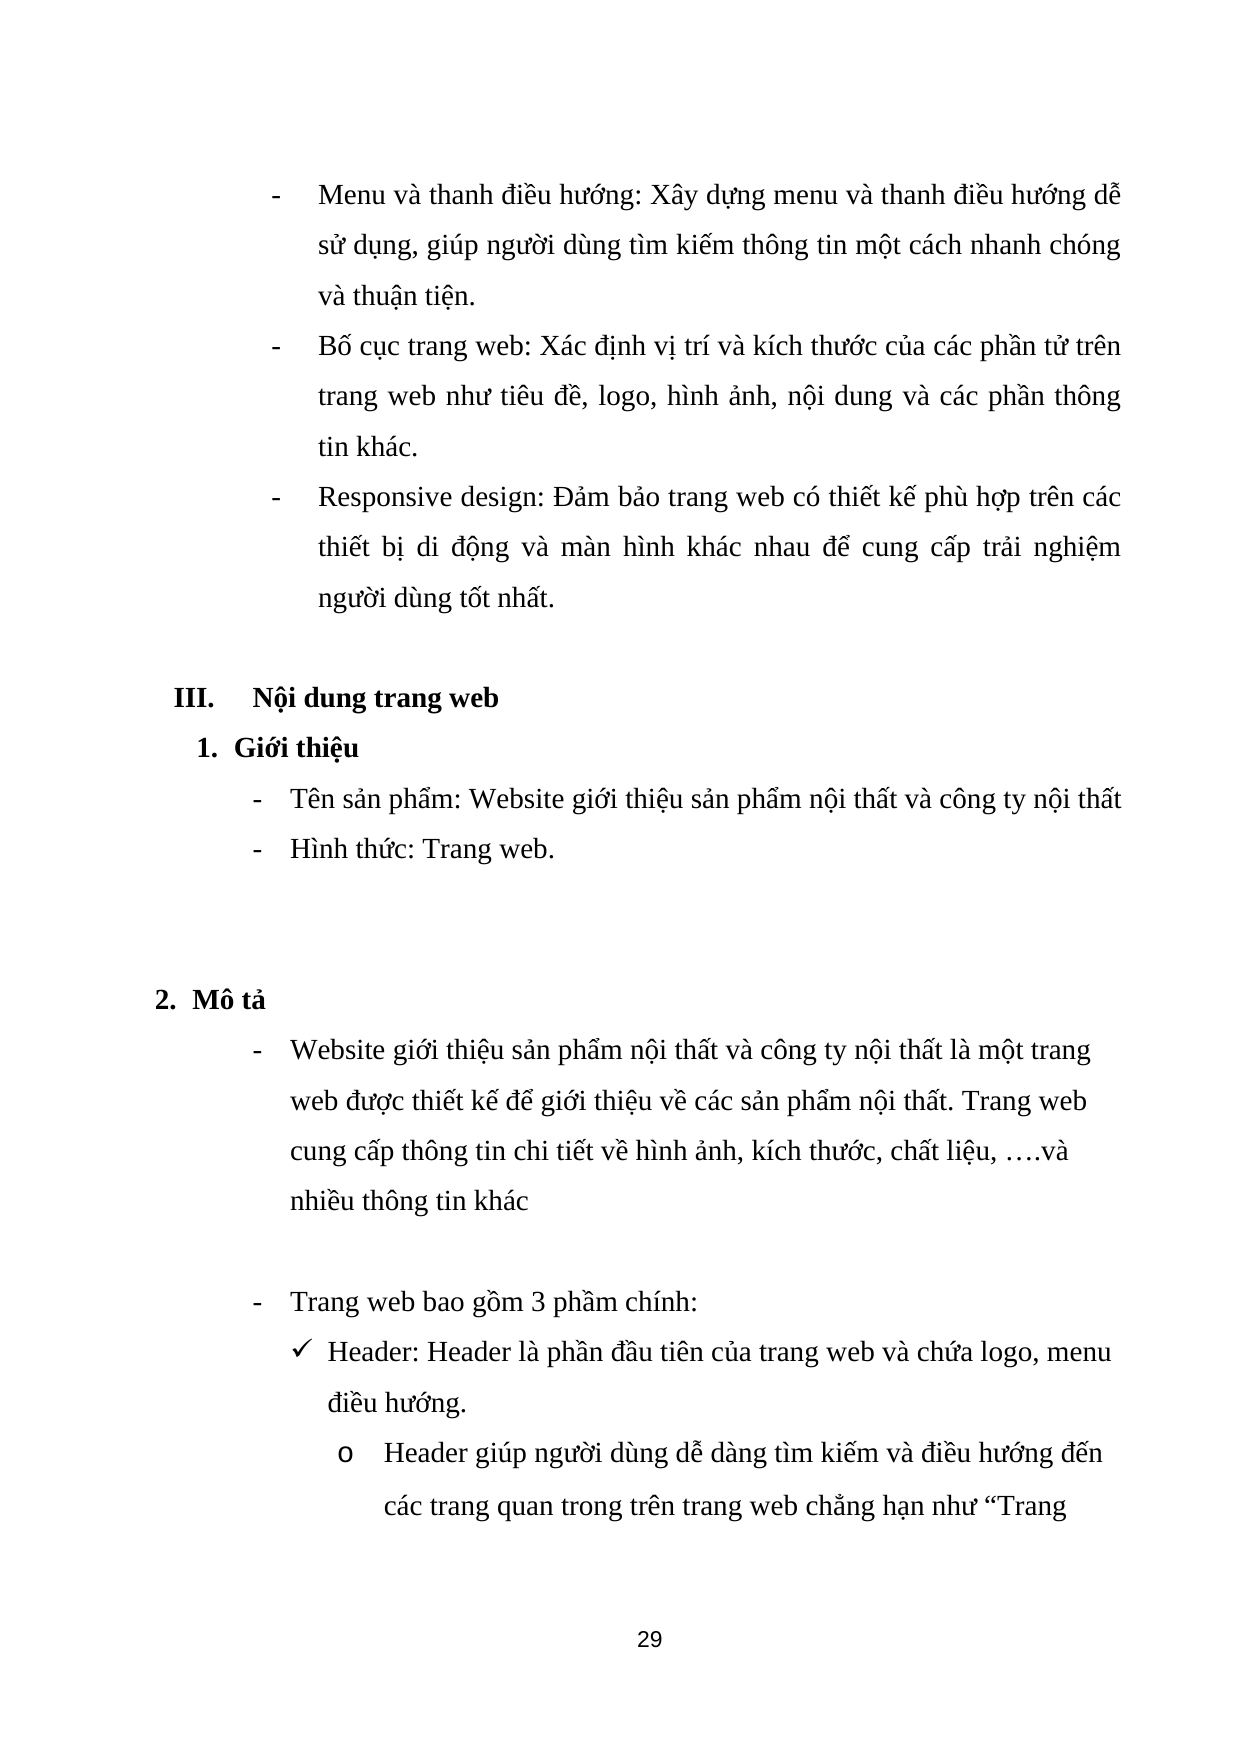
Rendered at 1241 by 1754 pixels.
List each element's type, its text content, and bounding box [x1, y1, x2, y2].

list Nội dung trang web [215, 680, 1122, 714]
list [337, 1435, 1122, 1521]
list Responsive design: Đảm bảo trang web có thiết kế phù hợp trên các thiết bị di động và màn hình khác nhau để cung cấp trải nghiệm người dùng tốt nhất. [271, 479, 1122, 613]
list Mô tả [154, 982, 1122, 1016]
list Tên sản phẩm: Website giới thiệu sản phẩm nội thất và công ty nội thất [252, 781, 1122, 814]
list Menu và thanh điều hướng: Xây dựng menu và thanh điều hướng dễ sử dụng, giúp người dùng tìm kiếm thông tin một cách nhanh chóng và thuận tiện. [271, 177, 1122, 311]
list Giới thiệu [196, 731, 1122, 764]
list Bố cục trang web: Xác định vị trí và kích thước của các phần tử trên trang web như tiêu đề, logo, hình ảnh, nội dung và các phần thông tin khác. [271, 328, 1122, 462]
list Website giới thiệu sản phẩm nội thất và công ty nội thất là một trang web được thiết kế để giới thiệu về các sản phẩm nội thất. Trang web cung cấp thông tin chi tiết về hình ảnh, kích thước, chất liệu, ….và nhiều thông tin khác [252, 1032, 1122, 1217]
list Hình thức: Trang web. [252, 831, 1122, 865]
list Trang web bao gồm 3 phầm chính: [252, 1284, 1122, 1318]
list Header: Header là phần đầu tiên của trang web và chứa logo, menu điều hướng. [290, 1334, 1122, 1418]
